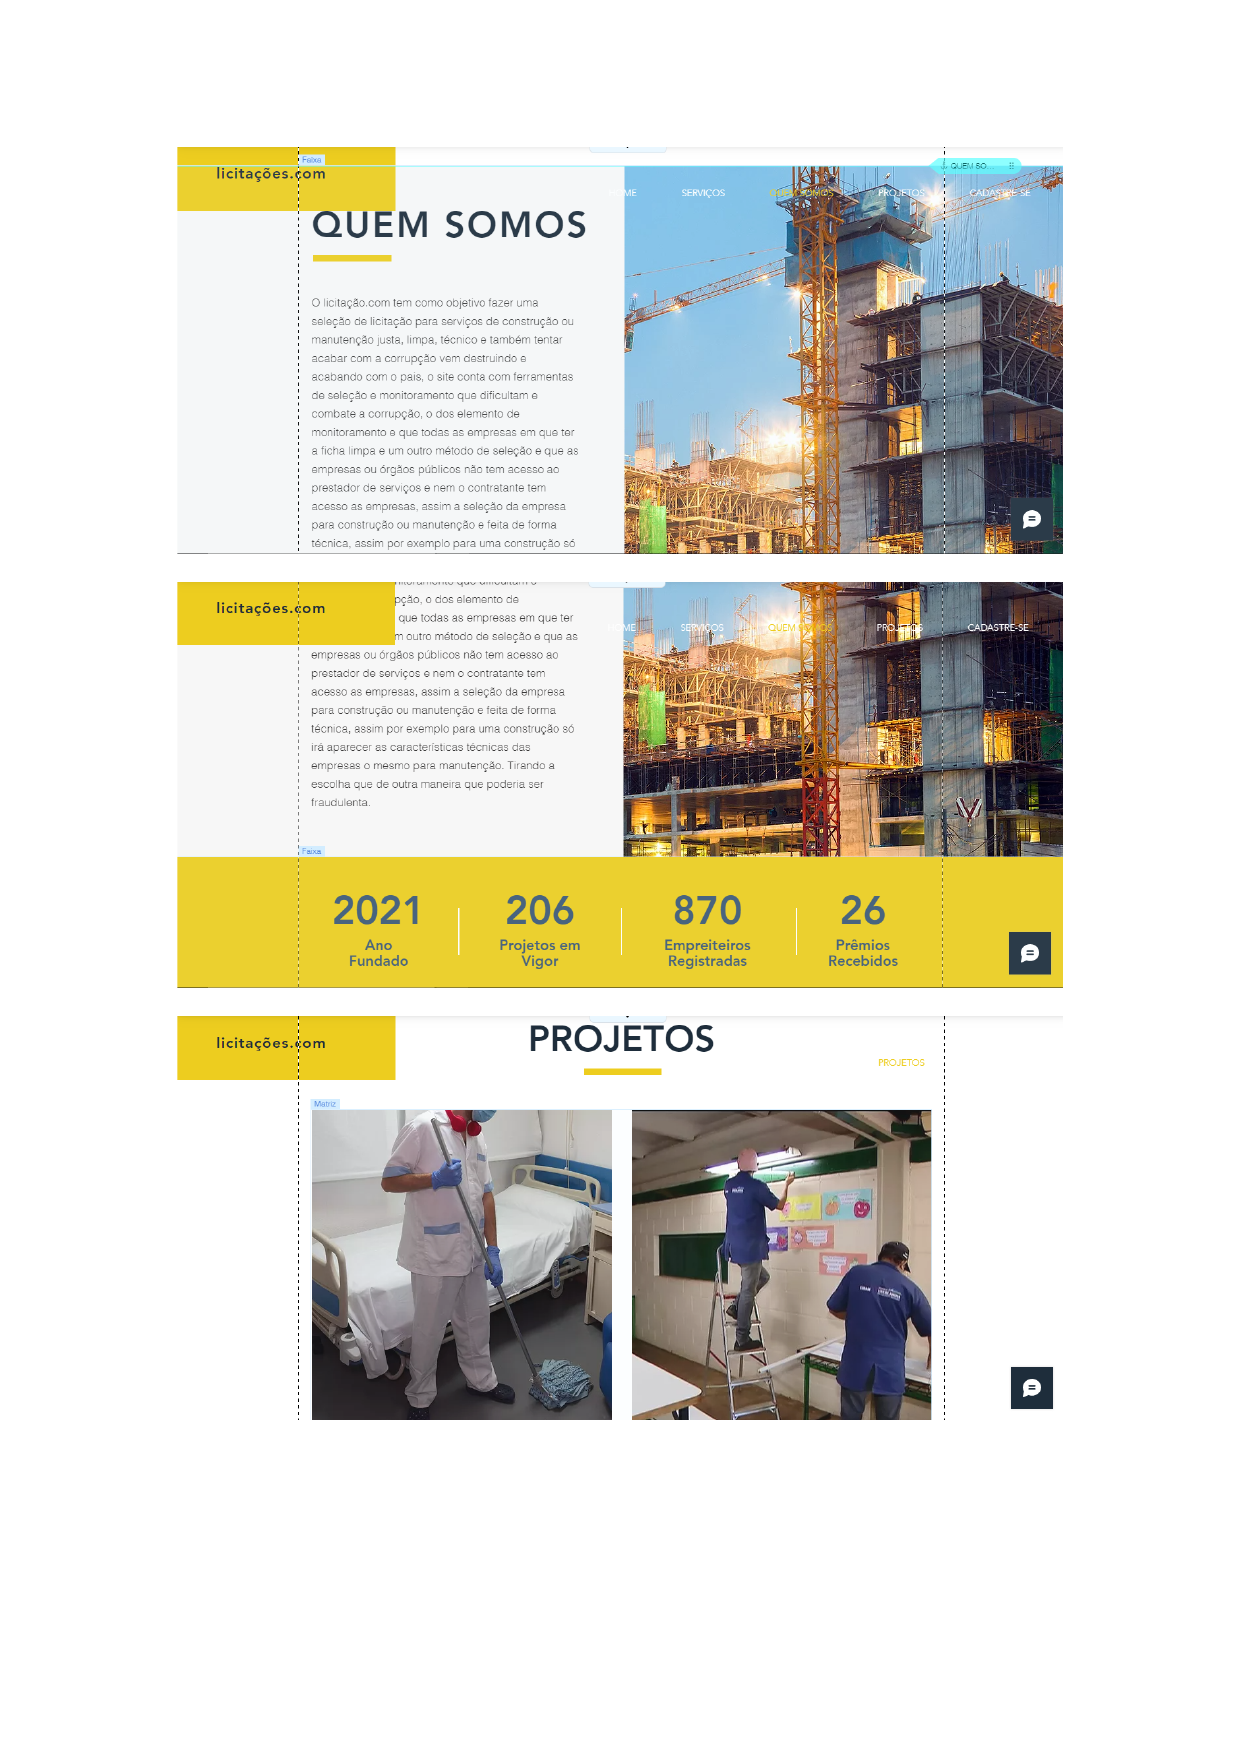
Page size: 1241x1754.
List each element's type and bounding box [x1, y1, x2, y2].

picture [177, 582, 1063, 988]
picture [177, 147, 1063, 554]
picture [177, 1016, 1063, 1420]
